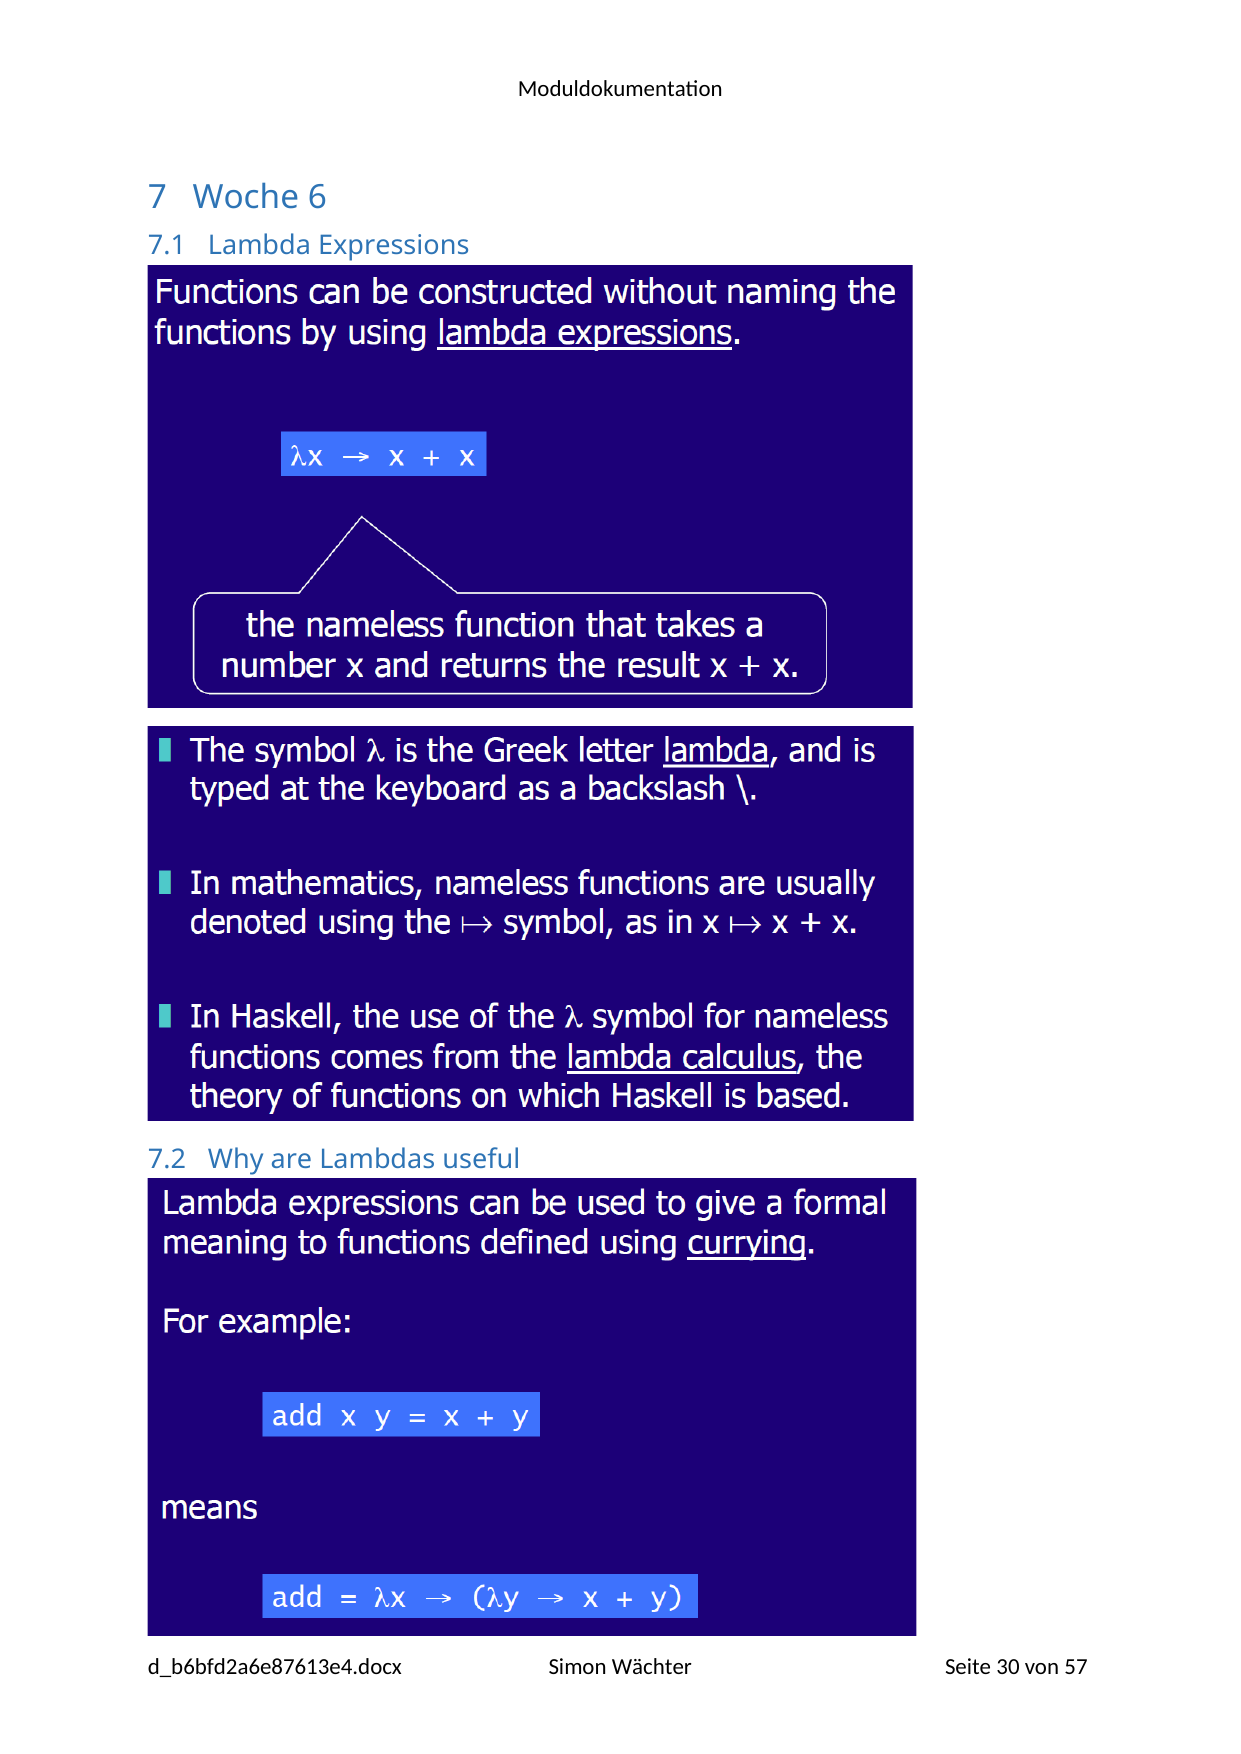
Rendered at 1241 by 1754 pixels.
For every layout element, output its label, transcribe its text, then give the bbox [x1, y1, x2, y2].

subtitle Why are Lambdas useful [148, 1139, 1093, 1176]
picture [147, 1178, 917, 1636]
picture [147, 265, 913, 708]
subtitle Woche 6 [148, 173, 1093, 218]
picture [147, 726, 914, 1121]
subtitle Lambda Expressions [148, 226, 1093, 263]
